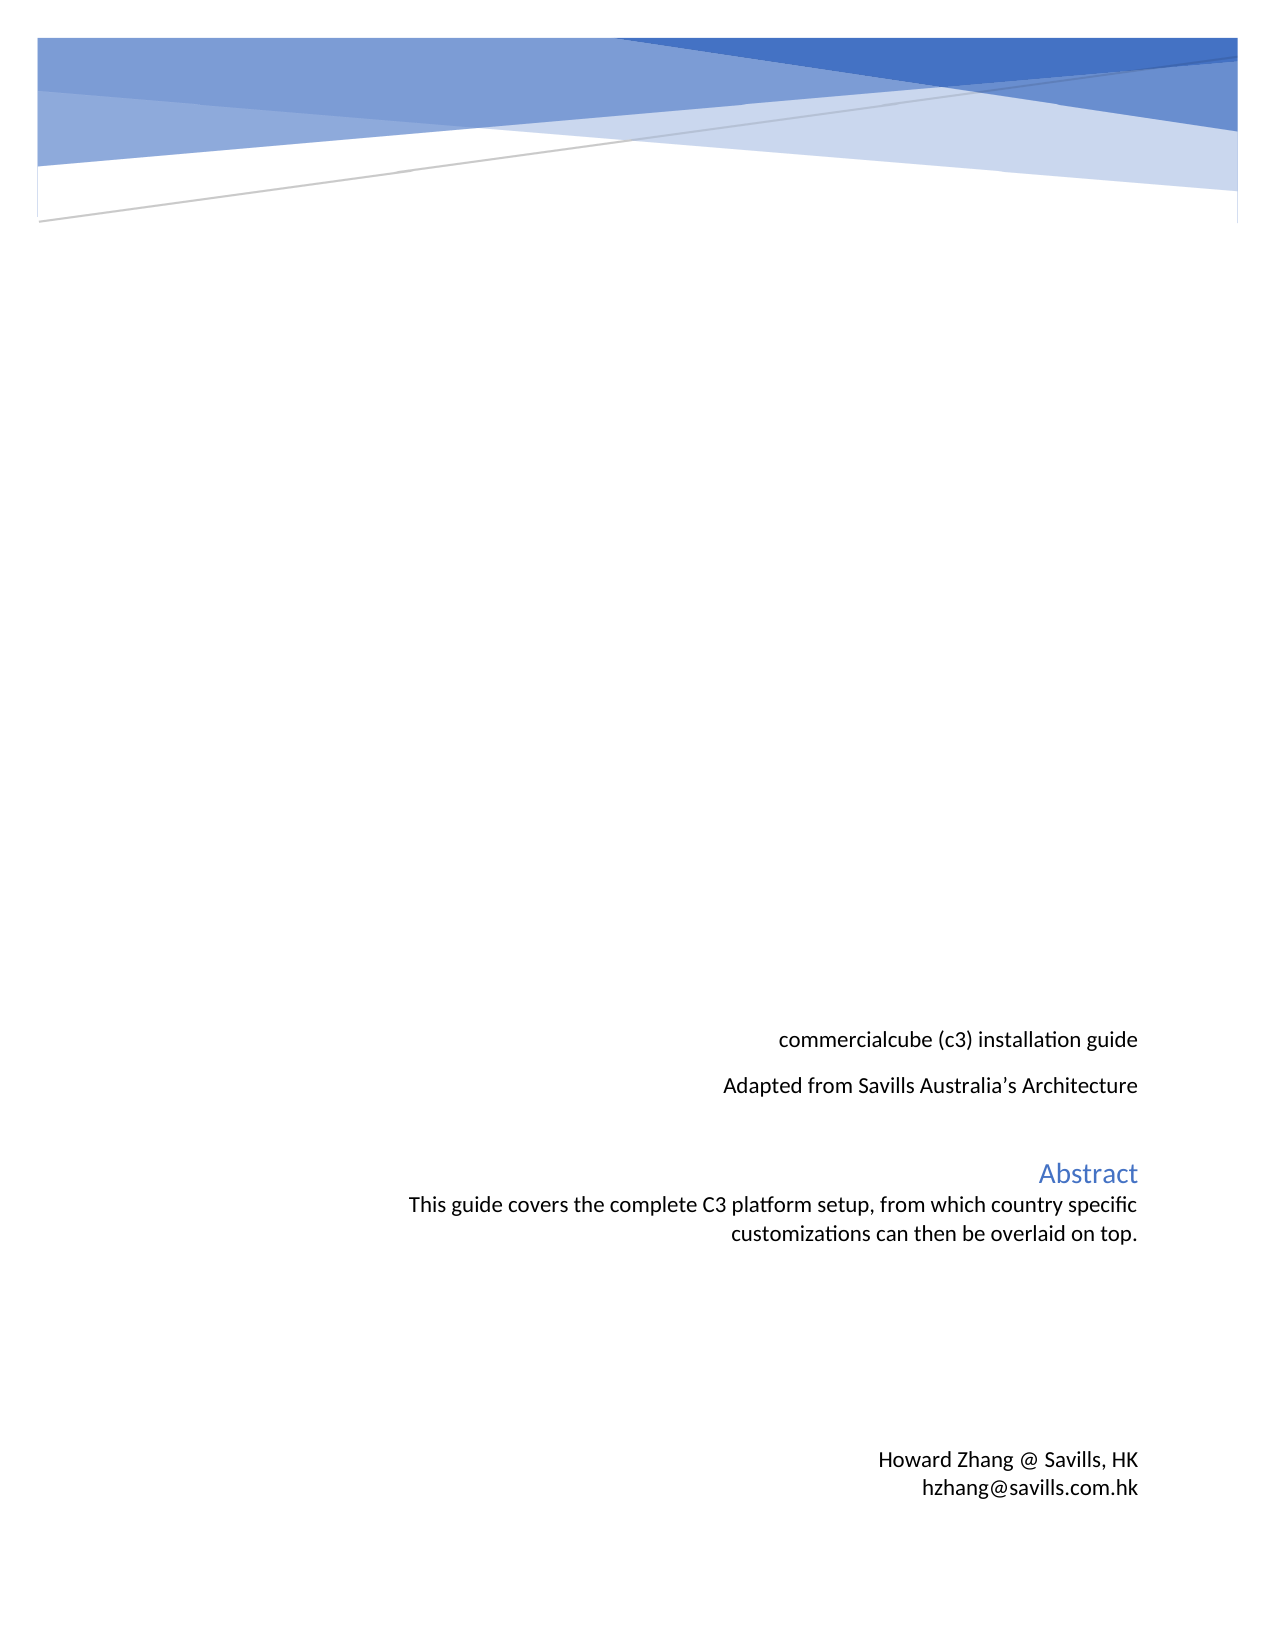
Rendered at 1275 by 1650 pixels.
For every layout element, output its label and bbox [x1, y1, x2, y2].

picture [37, 37, 1238, 238]
